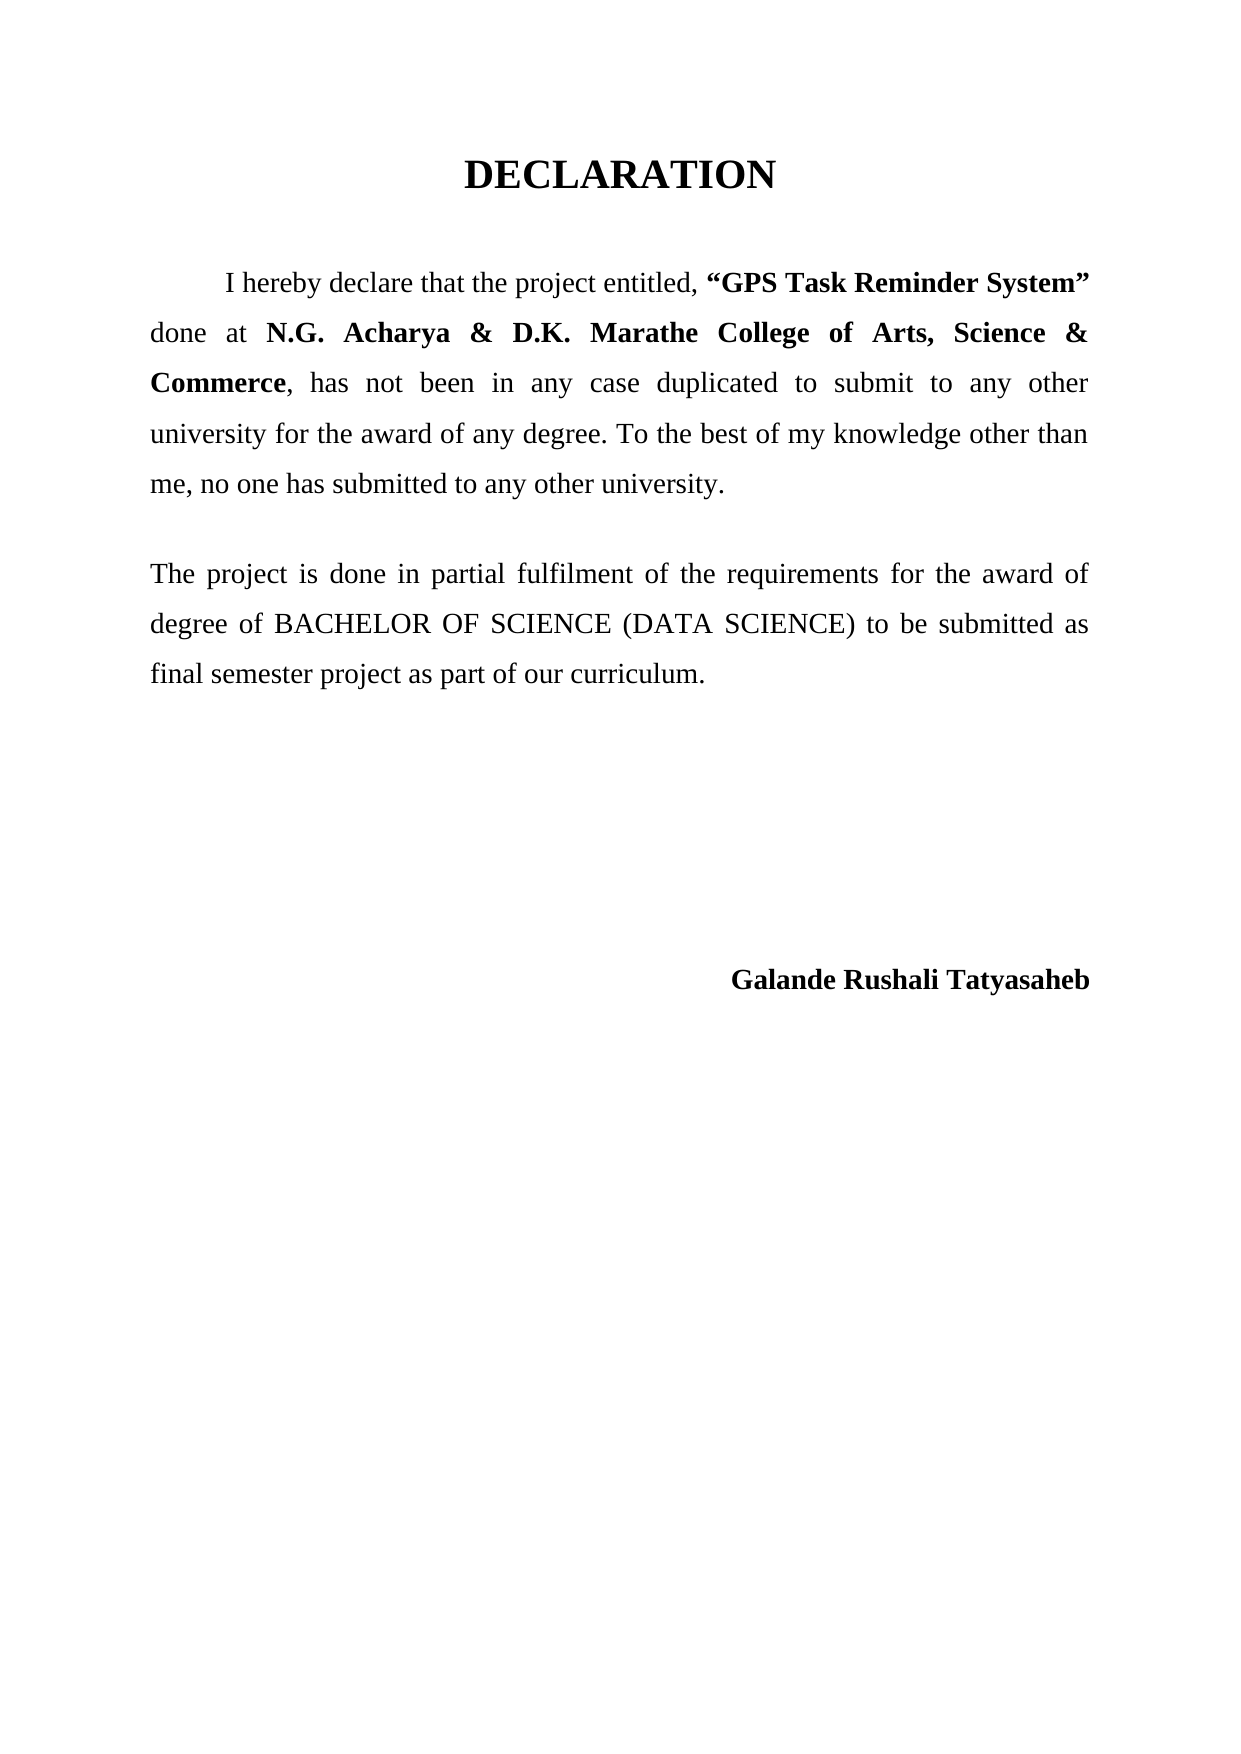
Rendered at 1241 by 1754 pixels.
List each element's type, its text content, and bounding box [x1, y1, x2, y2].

text DECLARATION [150, 150, 1090, 198]
text Galande Rushali Tatyasaheb [150, 962, 1090, 996]
text I hereby declare that the project entitled, “GPS Task Reminder System” done at N.G. Acharya & D.K. Marathe College of Arts, Science & Commerce, has not been in any case duplicated to submit to any other university for the award of any degree. To the best of my knowledge other than me, no one has submitted to any other university. [150, 265, 1090, 500]
text The project is done in partial fulfilment of the requirements for the award of degree of BACHELOR OF SCIENCE (DATA SCIENCE) to be submitted as final semester project as part of our curriculum. [150, 556, 1090, 690]
